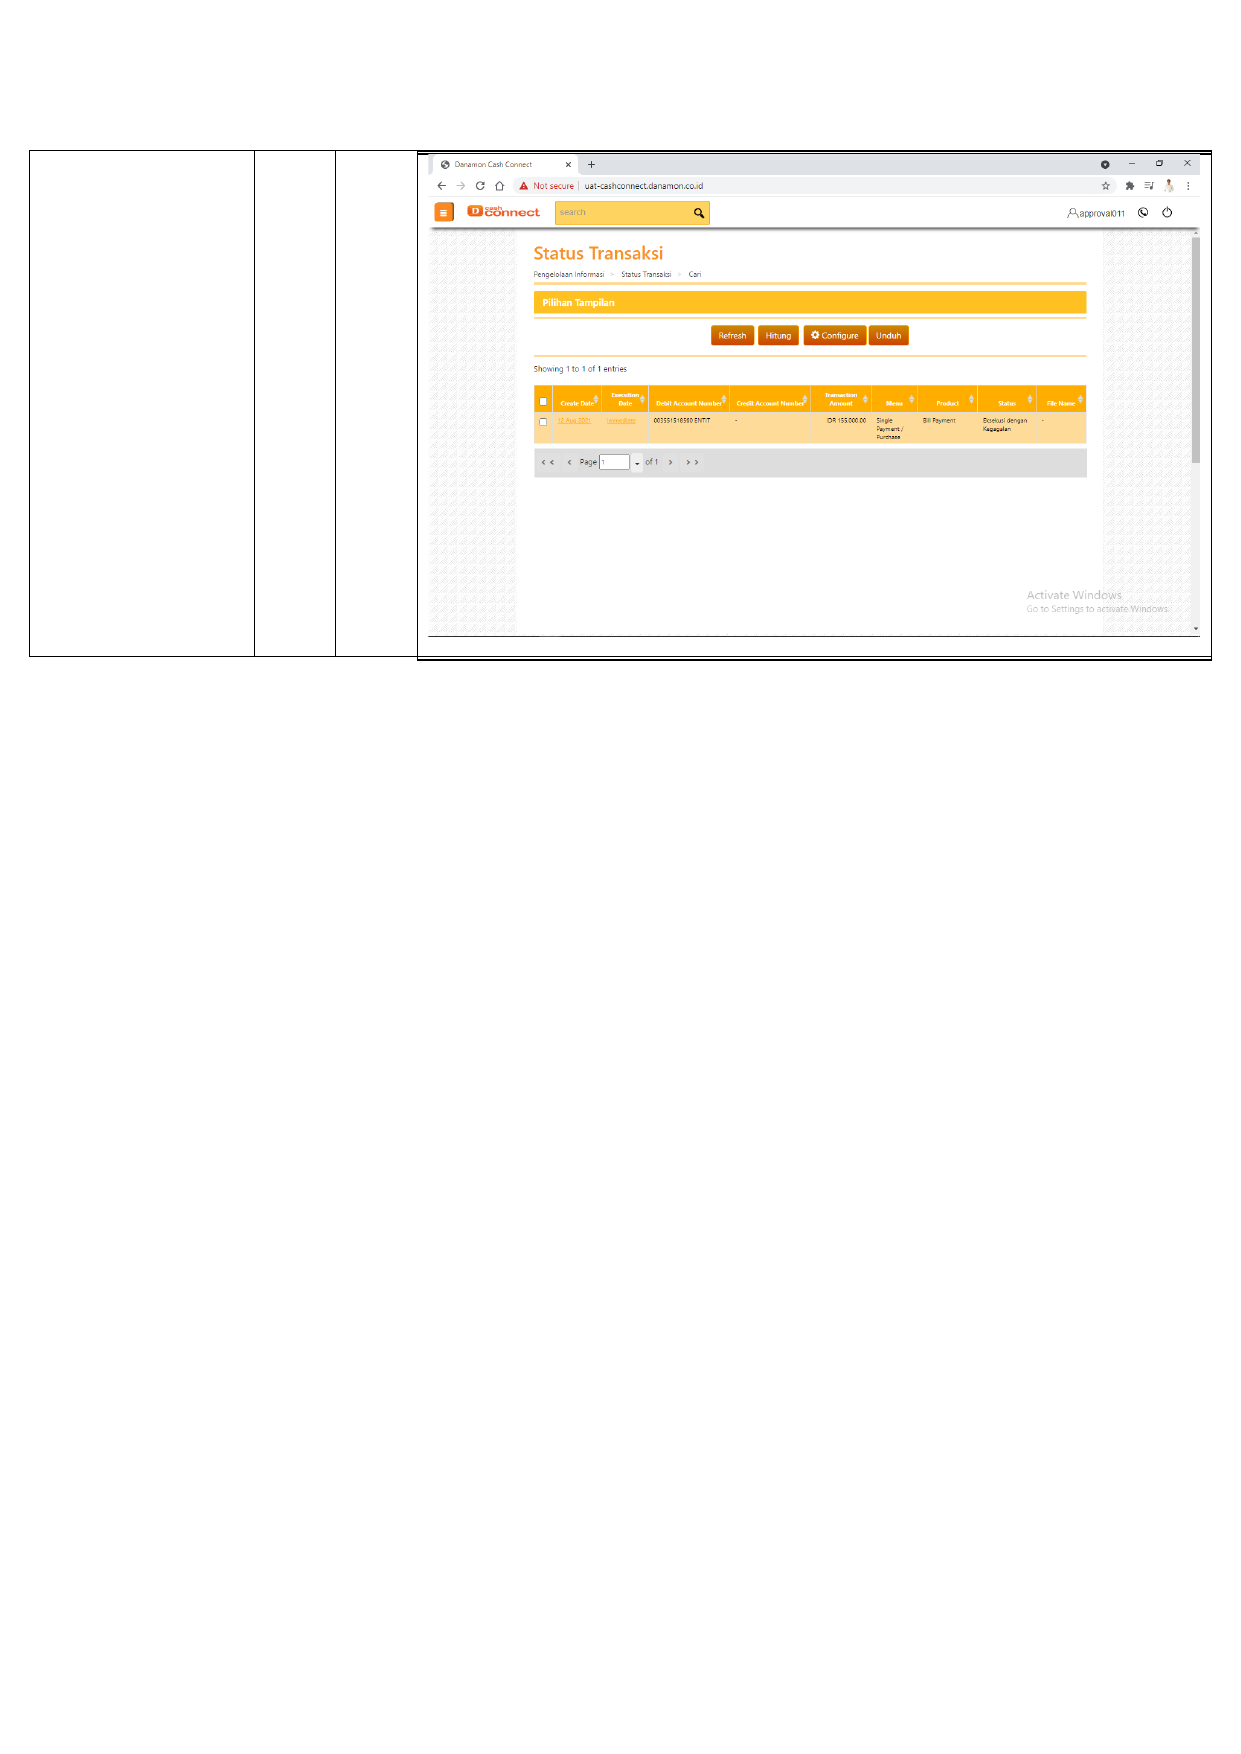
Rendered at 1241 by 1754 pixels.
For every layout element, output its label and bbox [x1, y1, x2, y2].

table_cell [336, 151, 417, 656]
picture [428, 154, 1200, 637]
table_cell [255, 151, 335, 656]
table_cell [30, 151, 254, 656]
table_cell [418, 155, 1211, 656]
